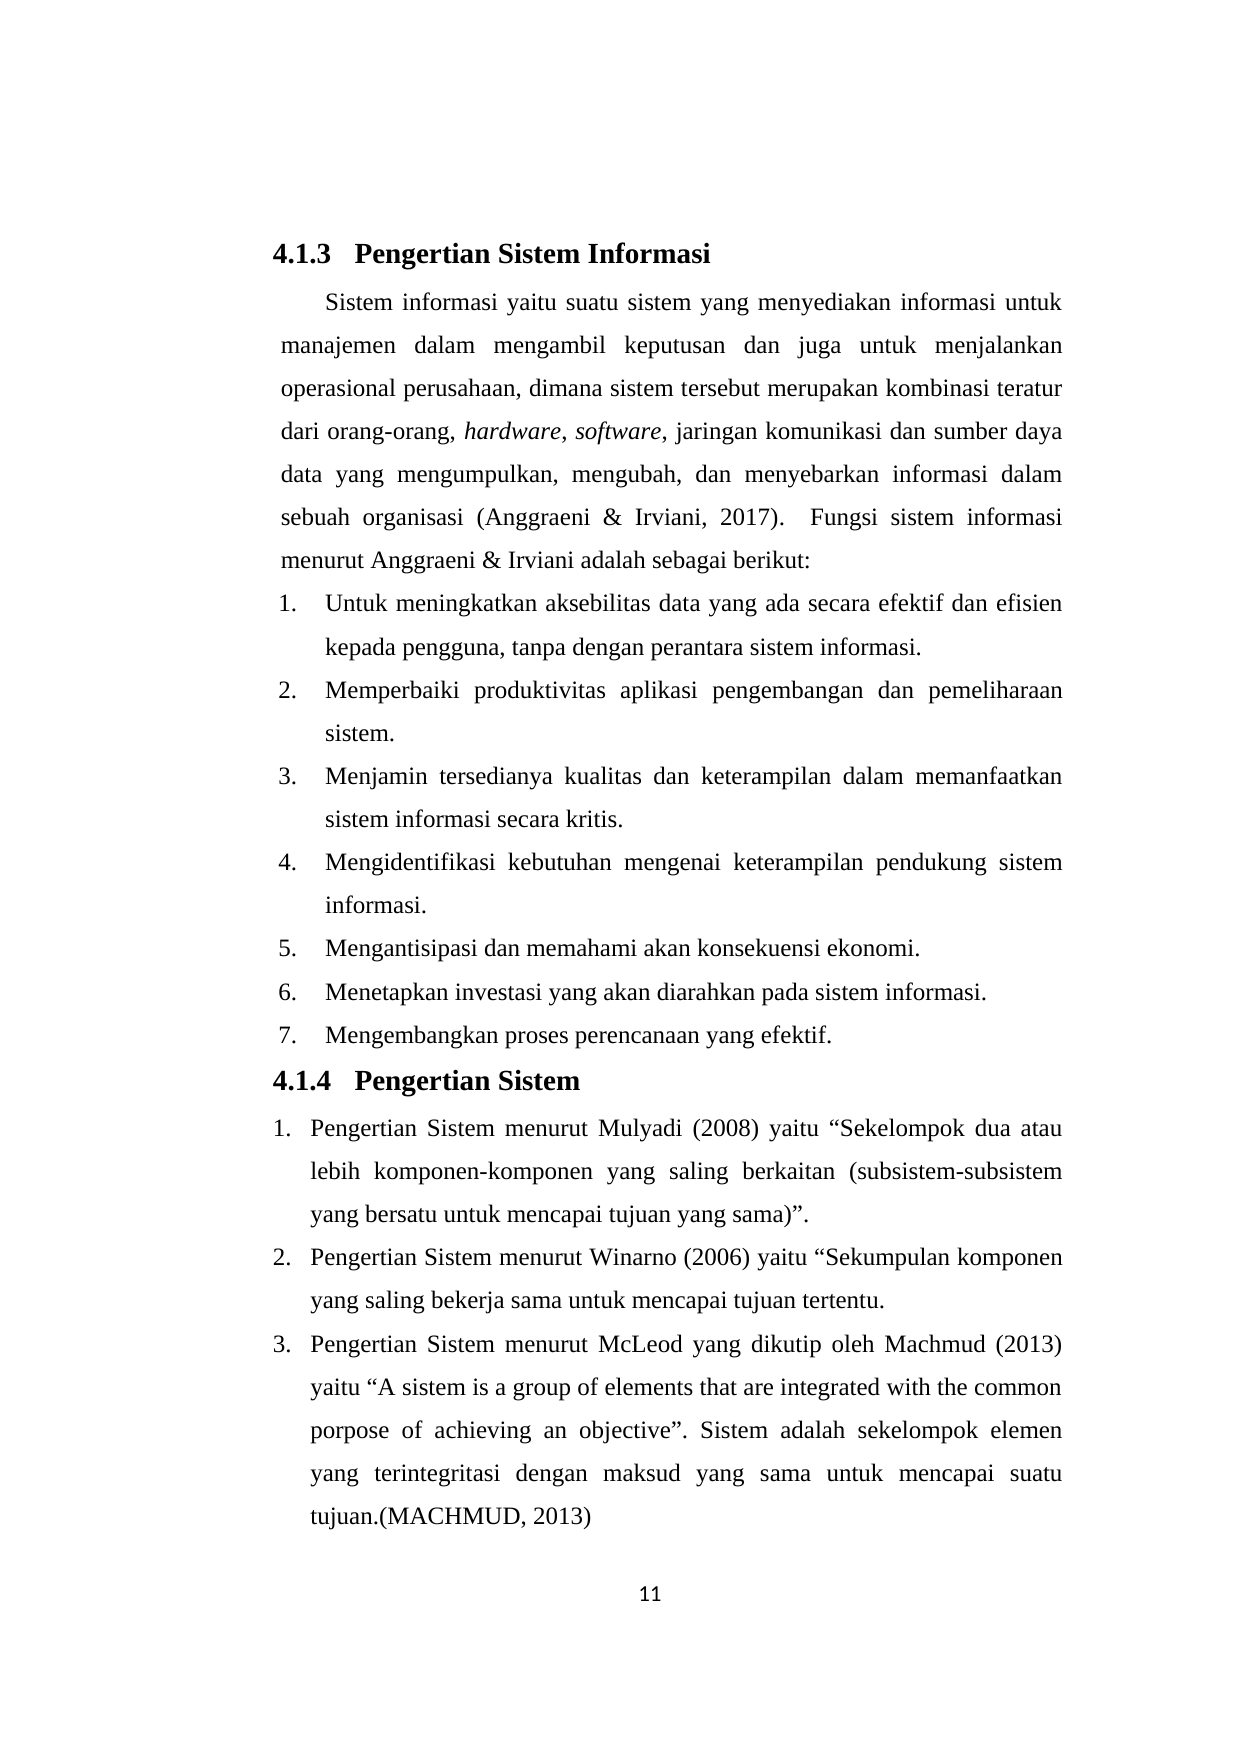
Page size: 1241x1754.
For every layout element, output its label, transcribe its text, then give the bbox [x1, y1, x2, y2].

subtitle Pengertian Sistem [273, 1063, 1063, 1096]
list Pengertian Sistem menurut Mulyadi (2008) yaitu “Sekelompok dua atau lebih komponen-komponen yang saling berkaitan (subsistem-subsistem yang bersatu untuk mencapai tujuan yang sama)”. [273, 1113, 1063, 1228]
list Pengertian Sistem menurut Winarno (2006) yaitu “Sekumpulan komponen yang saling bekerja sama untuk mencapai tujuan tertentu. [273, 1242, 1063, 1314]
list Mengembangkan proses perencanaan yang efektif. [278, 1020, 1063, 1048]
text Sistem informasi yaitu suatu sistem yang menyediakan informasi untuk manajemen dalam mengambil keputusan dan juga untuk menjalankan operasional perusahaan, dimana sistem tersebut merupakan kombinasi teratur dari orang-orang, hardware, software, jaringan komunikasi dan sumber daya data yang mengumpulkan, mengubah, dan menyebarkan informasi dalam sebuah organisasi (Anggraeni & Irviani, 2017). Fungsi sistem informasi menurut Anggraeni & Irviani adalah sebagai berikut: [281, 287, 1063, 574]
list Untuk meningkatkan aksebilitas data yang ada secara efektif dan efisien kepada pengguna, tanpa dengan perantara sistem informasi. [278, 588, 1063, 660]
list Pengertian Sistem menurut McLeod yang dikutip oleh Machmud (2013) yaitu “A sistem is a group of elements that are integrated with the common porpose of achieving an objective”. Sistem adalah sekelompok elemen yang terintegritasi dengan maksud yang sama untuk mencapai suatu tujuan.(MACHMUD, 2013) [273, 1329, 1063, 1530]
list Menetapkan investasi yang akan diarahkan pada sistem informasi. [278, 977, 1063, 1005]
list Menjamin tersedianya kualitas dan keterampilan dalam memanfaatkan sistem informasi secara kritis. [278, 761, 1063, 833]
subtitle Pengertian Sistem Informasi [273, 236, 1063, 270]
list Mengantisipasi dan memahami akan konsekuensi ekonomi. [278, 933, 1063, 962]
list Memperbaiki produktivitas aplikasi pengembangan dan pemeliharaan sistem. [278, 675, 1063, 747]
list Mengidentifikasi kebutuhan mengenai keterampilan pendukung sistem informasi. [278, 847, 1063, 919]
